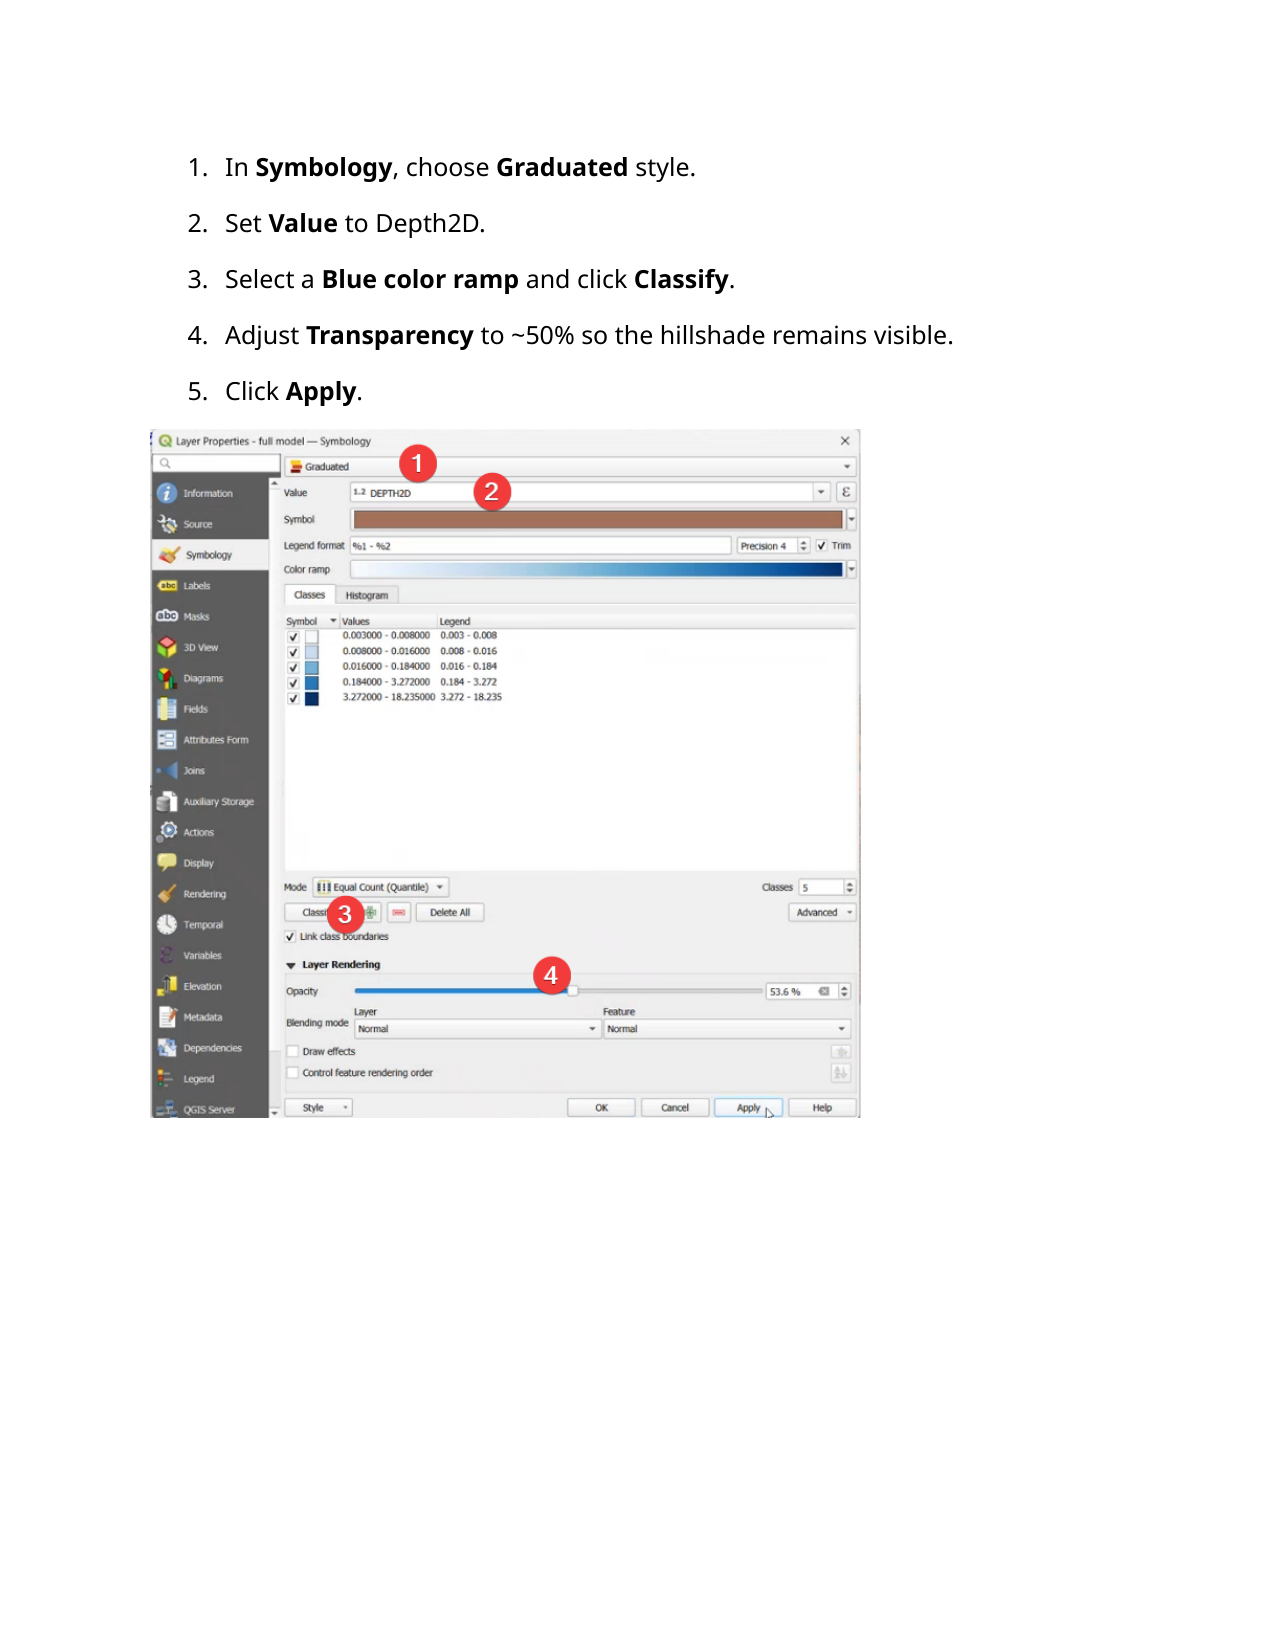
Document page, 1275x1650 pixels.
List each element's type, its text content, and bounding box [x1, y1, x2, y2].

picture [150, 429, 861, 1118]
list Adjust Transparency to ~50% so the hillshade remains visible. [187, 317, 1125, 352]
list Set Value to Depth2D. [187, 206, 1125, 240]
list Click Apply. [187, 373, 1125, 407]
list Select a Blue color ramp and click Classify. [187, 262, 1125, 296]
list In Symbology, choose Graduated style. [187, 150, 1125, 184]
